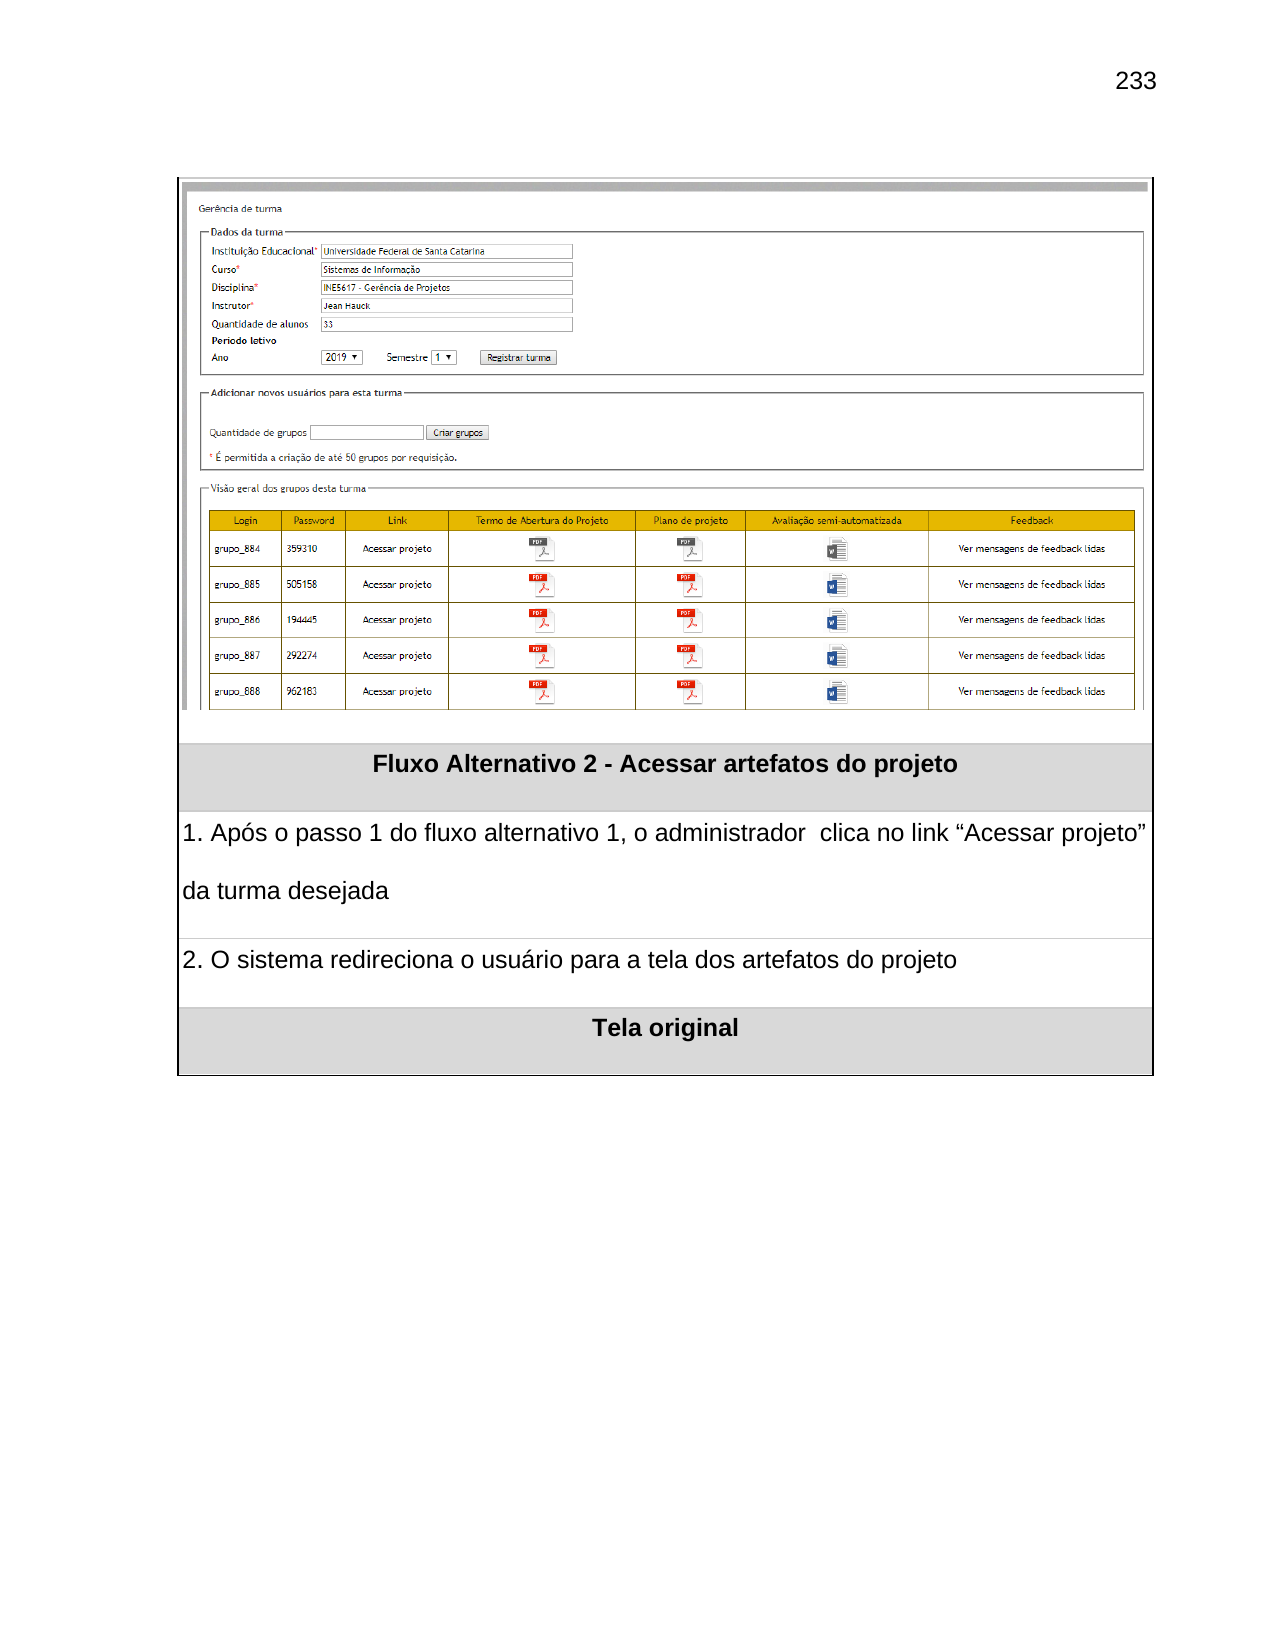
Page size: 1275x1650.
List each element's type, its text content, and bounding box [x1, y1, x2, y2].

table_cell [179, 179, 1152, 743]
table_cell 2. O sistema redireciona o usuário para a tela dos artefatos do projeto [179, 939, 1152, 1007]
table_cell Fluxo Alternativo 2 - Acessar artefatos do projeto [179, 745, 1152, 810]
picture [182, 182, 1148, 710]
table_cell 1. Após o passo 1 do fluxo alternativo 1, o administrador clica no link “Acessar projeto” da turma desejada [179, 812, 1152, 937]
table_cell Tela original [179, 1009, 1152, 1074]
